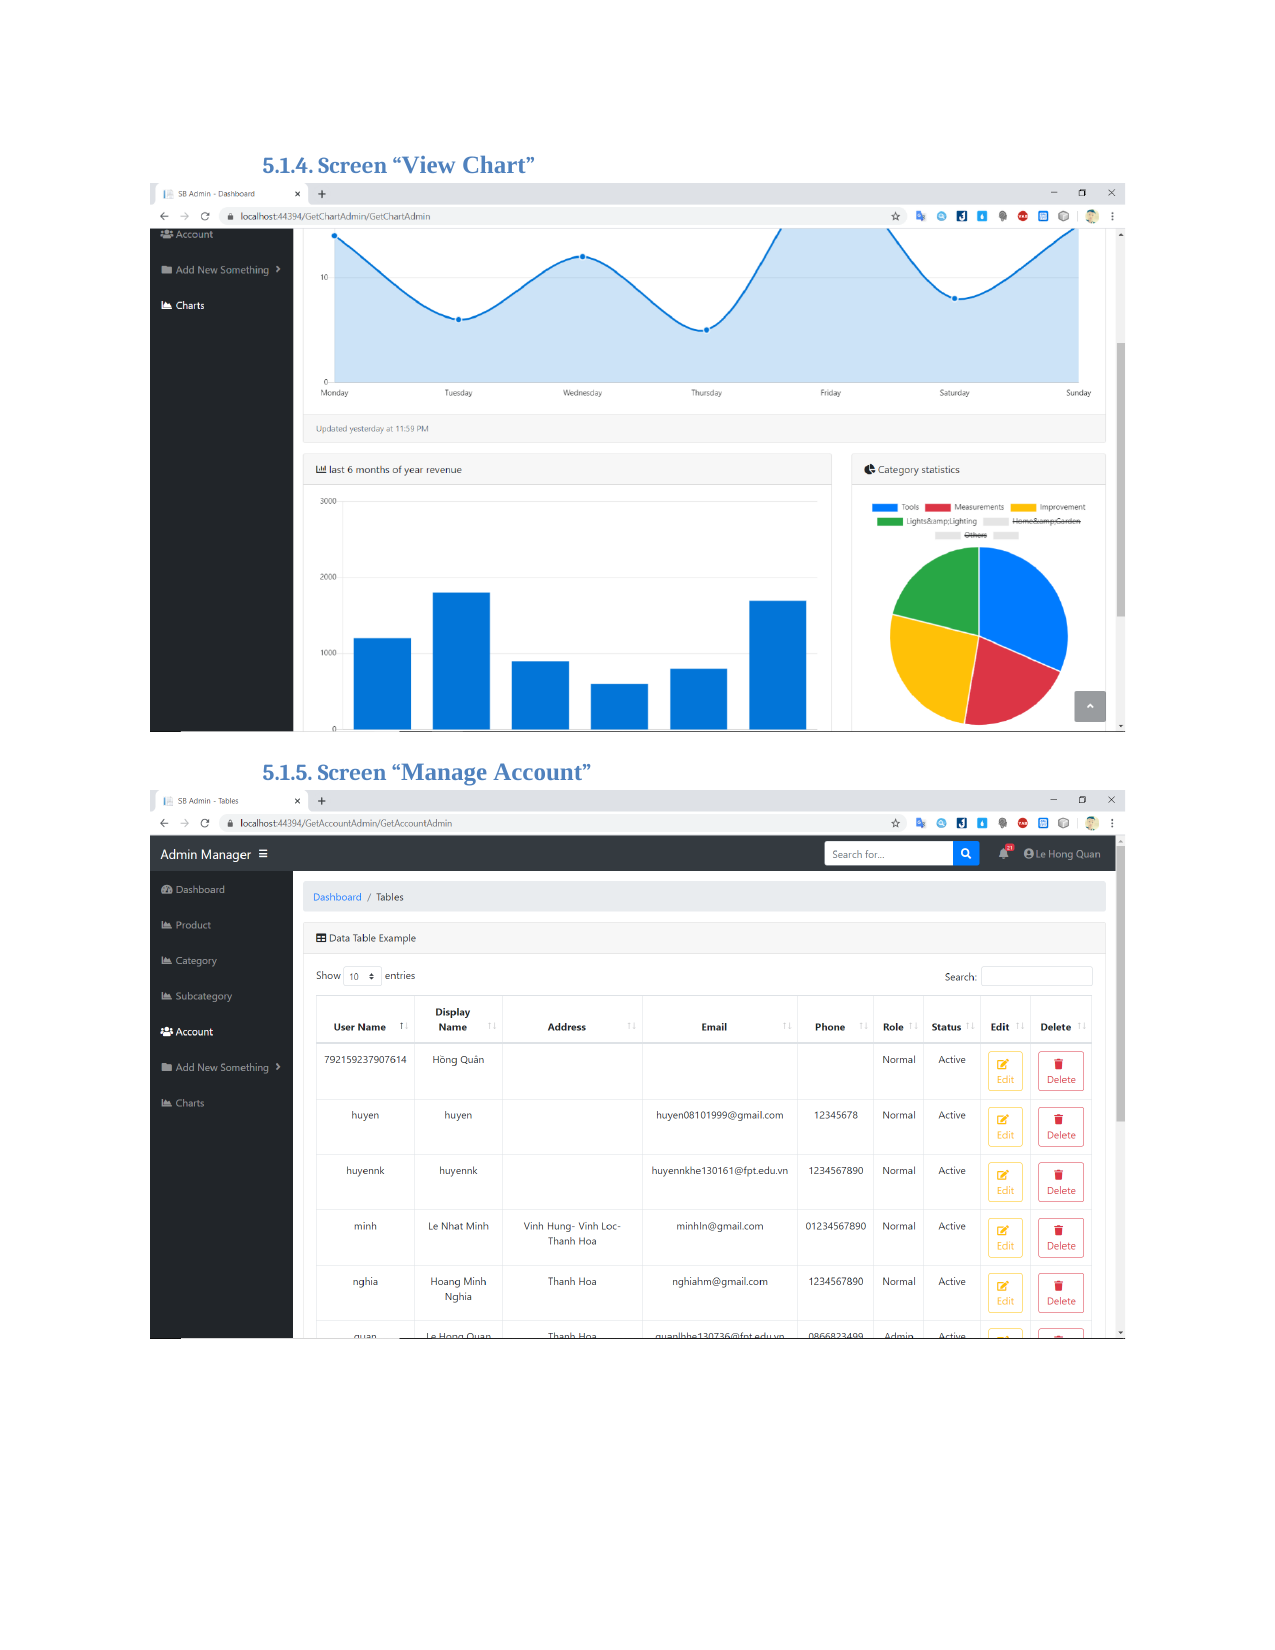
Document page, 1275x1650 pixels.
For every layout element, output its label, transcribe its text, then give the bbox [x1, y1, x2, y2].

subtitle 5.1.4. Screen “View Chart” [187, 150, 1125, 179]
picture [150, 790, 1125, 1339]
subtitle 5.1.5. Screen “Manage Account” [187, 757, 1125, 786]
picture [150, 183, 1125, 732]
